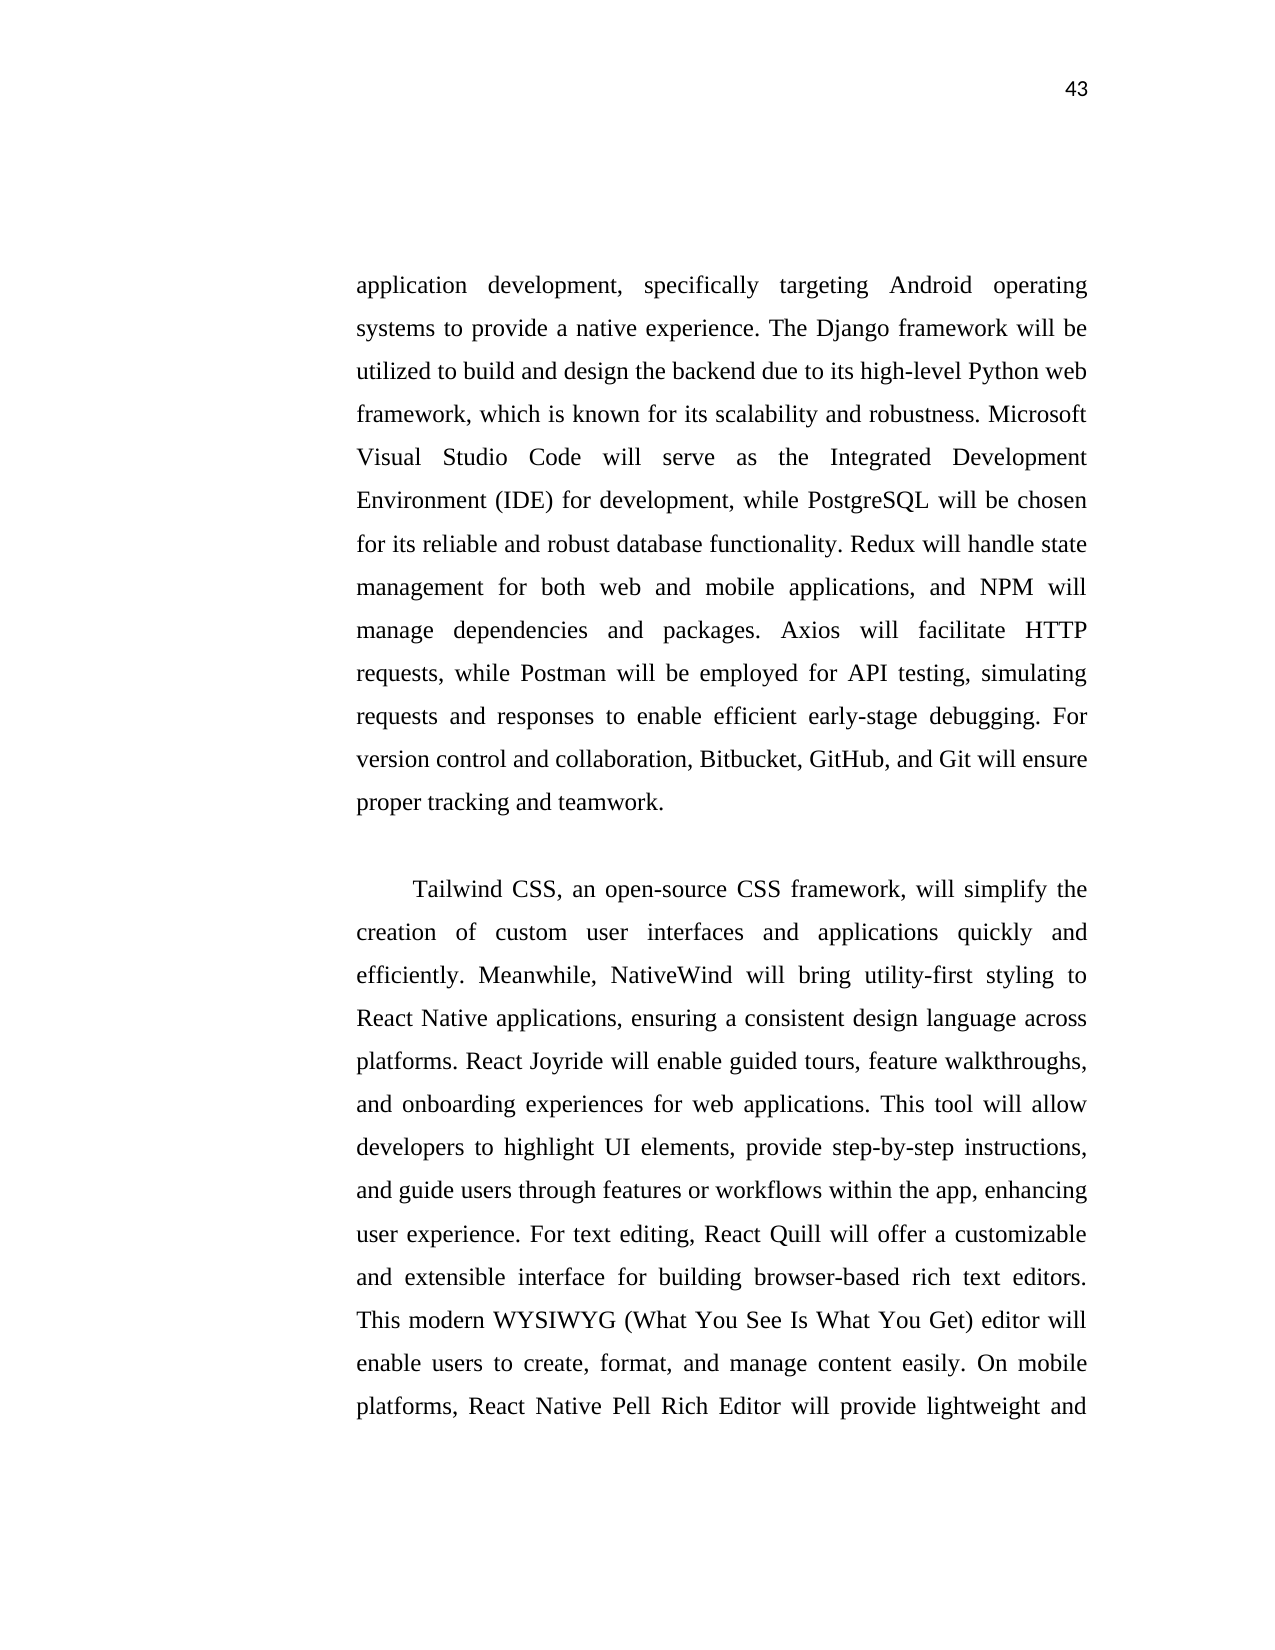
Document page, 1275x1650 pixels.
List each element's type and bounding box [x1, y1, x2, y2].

list [356, 270, 1088, 816]
list [356, 874, 1088, 1420]
